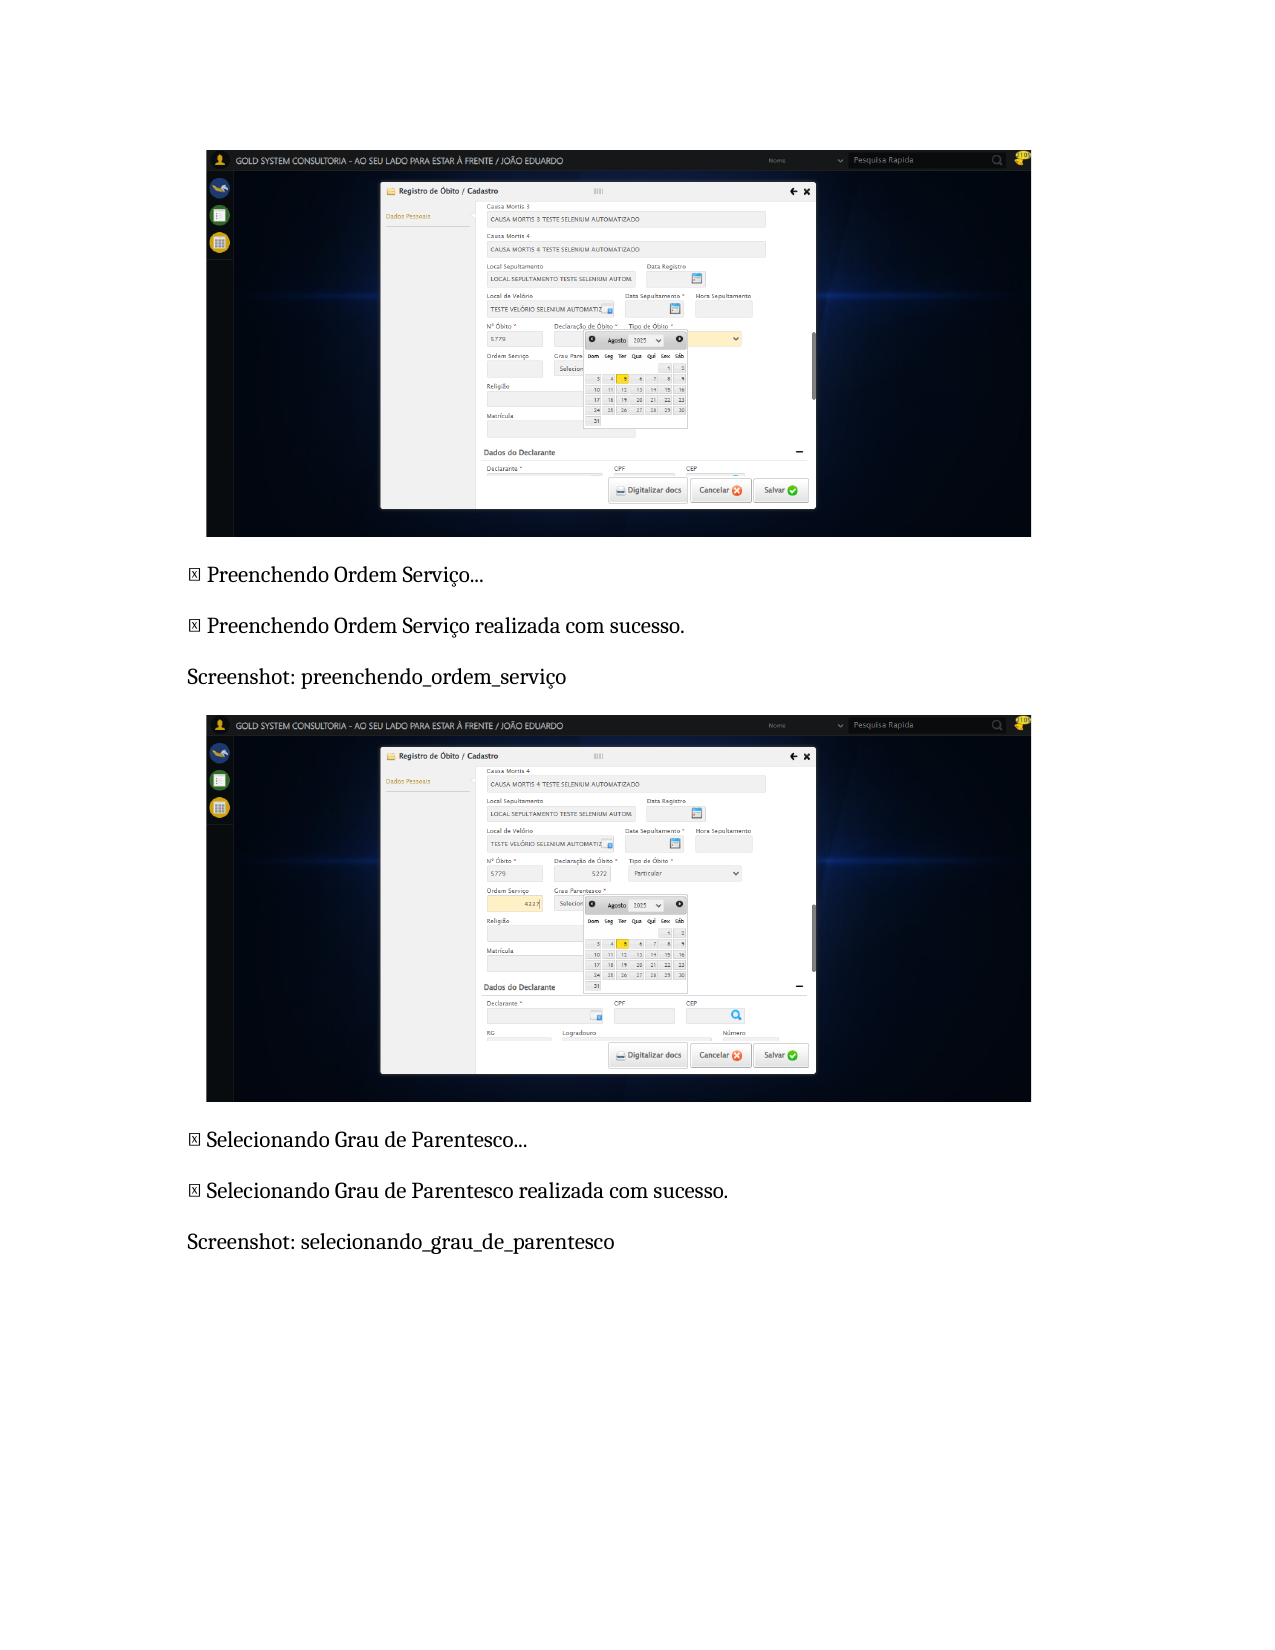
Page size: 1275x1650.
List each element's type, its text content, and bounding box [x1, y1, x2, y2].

text ✅ Preenchendo Ordem Serviço realizada com sucesso. [187, 613, 1087, 639]
picture [206, 715, 1032, 1102]
picture [206, 150, 1032, 537]
text Screenshot: preenchendo_ordem_serviço [187, 664, 1087, 690]
text Screenshot: selecionando_grau_de_parentesco [187, 1229, 1087, 1255]
text 🔄 Selecionando Grau de Parentesco... [187, 1127, 1087, 1153]
text 🔄 Preenchendo Ordem Serviço... [187, 562, 1087, 588]
text ✅ Selecionando Grau de Parentesco realizada com sucesso. [187, 1178, 1087, 1204]
